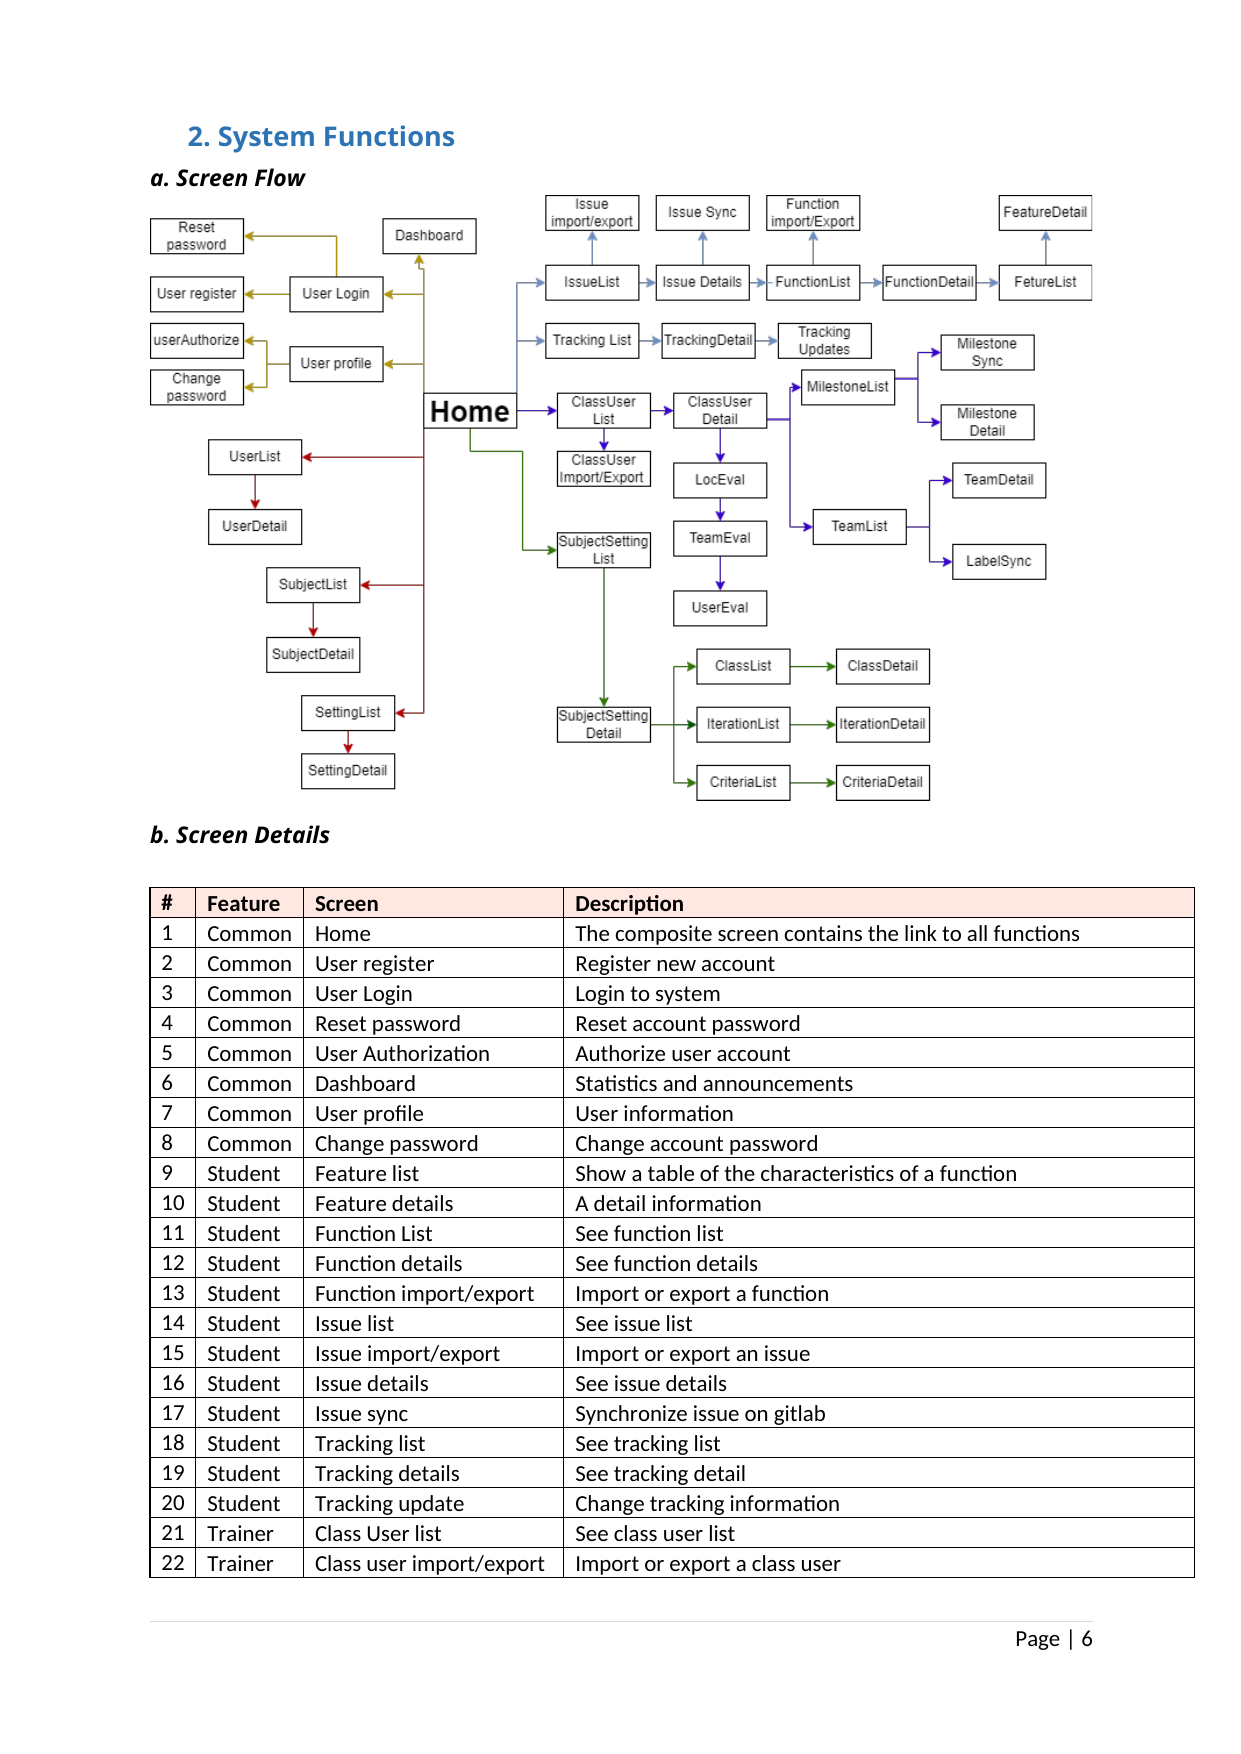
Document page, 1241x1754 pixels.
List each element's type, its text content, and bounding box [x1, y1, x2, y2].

picture [150, 195, 1093, 801]
table_cell 21 [151, 1518, 195, 1547]
table_cell Statistics and announcements [564, 1068, 1194, 1097]
table_cell Issue list [304, 1308, 563, 1337]
table_cell Student [196, 1218, 303, 1247]
table_cell 4 [151, 1008, 195, 1037]
table_cell Student [196, 1248, 303, 1277]
table_cell Import or export a function [564, 1278, 1194, 1307]
table_cell Home [304, 918, 563, 947]
table_cell 15 [151, 1338, 195, 1367]
table_cell Student [196, 1458, 303, 1487]
subtitle a. Screen Flow [150, 162, 1093, 193]
table_cell Show a table of the characteristics of a function [564, 1158, 1194, 1187]
table_cell 16 [151, 1368, 195, 1397]
table_cell 19 [151, 1458, 195, 1487]
table_cell Student [196, 1398, 303, 1427]
table_cell Student [196, 1428, 303, 1457]
table_cell See tracking list [564, 1428, 1194, 1457]
table_cell Common [196, 1008, 303, 1037]
table_cell Student [196, 1338, 303, 1367]
table_cell Issue import/export [304, 1338, 563, 1367]
table_cell Function import/export [304, 1278, 563, 1307]
table_cell Reset account password [564, 1008, 1194, 1037]
table_cell See issue details [564, 1368, 1194, 1397]
table_cell Function List [304, 1218, 563, 1247]
table_cell Issue details [304, 1368, 563, 1397]
table_cell 1 [151, 918, 195, 947]
table_cell Student [196, 1308, 303, 1337]
table_cell Class user import/export [304, 1548, 563, 1577]
table_cell See function details [564, 1248, 1194, 1277]
table_cell Common [196, 948, 303, 977]
table_cell Dashboard [304, 1068, 563, 1097]
table_cell Feature list [304, 1158, 563, 1187]
table_cell Class User list [304, 1518, 563, 1547]
table_cell Common [196, 978, 303, 1007]
table_cell Student [196, 1488, 303, 1517]
table_header Feature [196, 888, 303, 917]
table_cell The composite screen contains the link to all functions [564, 918, 1194, 947]
table_cell 8 [151, 1128, 195, 1157]
table_cell Change tracking information [564, 1488, 1194, 1517]
table_cell Common [196, 918, 303, 947]
table_cell 11 [151, 1218, 195, 1247]
table_cell Import or export an issue [564, 1338, 1194, 1367]
table_cell Tracking list [304, 1428, 563, 1457]
table_cell 20 [151, 1488, 195, 1517]
table_cell 17 [151, 1398, 195, 1427]
table_cell 3 [151, 978, 195, 1007]
table_cell User register [304, 948, 563, 977]
table_cell See function list [564, 1218, 1194, 1247]
table_cell Tracking details [304, 1458, 563, 1487]
table_cell Student [196, 1188, 303, 1217]
table_cell Function details [304, 1248, 563, 1277]
table_cell 6 [151, 1068, 195, 1097]
table_cell Reset password [304, 1008, 563, 1037]
table_cell Common [196, 1068, 303, 1097]
table_cell Student [196, 1158, 303, 1187]
table_cell 14 [151, 1308, 195, 1337]
table_cell A detail information [564, 1188, 1194, 1217]
table_cell 12 [151, 1248, 195, 1277]
table_cell User Login [304, 978, 563, 1007]
table_cell Trainer [196, 1548, 303, 1577]
table_cell See class user list [564, 1518, 1194, 1547]
table_cell Authorize user account [564, 1038, 1194, 1067]
table_cell 13 [151, 1278, 195, 1307]
table_cell 9 [151, 1158, 195, 1187]
table_cell Common [196, 1098, 303, 1127]
table_cell 22 [151, 1548, 195, 1577]
table_cell See tracking detail [564, 1458, 1194, 1487]
table_cell User information [564, 1098, 1194, 1127]
table_cell 18 [151, 1428, 195, 1457]
subtitle b. Screen Details [150, 819, 1093, 850]
table_cell Trainer [196, 1518, 303, 1547]
table_cell Import or export a class user [564, 1548, 1194, 1577]
table_cell 7 [151, 1098, 195, 1127]
table_header Screen [304, 888, 563, 917]
table_cell 2 [151, 948, 195, 977]
table_cell Common [196, 1128, 303, 1157]
table_cell Login to system [564, 978, 1194, 1007]
table_cell Change account password [564, 1128, 1194, 1157]
table_cell Student [196, 1278, 303, 1307]
table_cell 10 [151, 1188, 195, 1217]
table_cell User Authorization [304, 1038, 563, 1067]
table_cell Issue sync [304, 1398, 563, 1427]
subtitle 2. System Functions [187, 118, 1093, 155]
table_cell Change password [304, 1128, 563, 1157]
table_cell Feature details [304, 1188, 563, 1217]
table_cell Tracking update [304, 1488, 563, 1517]
table_cell Register new account [564, 948, 1194, 977]
table_cell See issue list [564, 1308, 1194, 1337]
table_cell User profile [304, 1098, 563, 1127]
table_header Description [564, 888, 1194, 917]
table_cell Synchronize issue on gitlab [564, 1398, 1194, 1427]
table_cell Student [196, 1368, 303, 1397]
table_cell Common [196, 1038, 303, 1067]
table_cell 5 [151, 1038, 195, 1067]
table_header # [151, 888, 195, 917]
